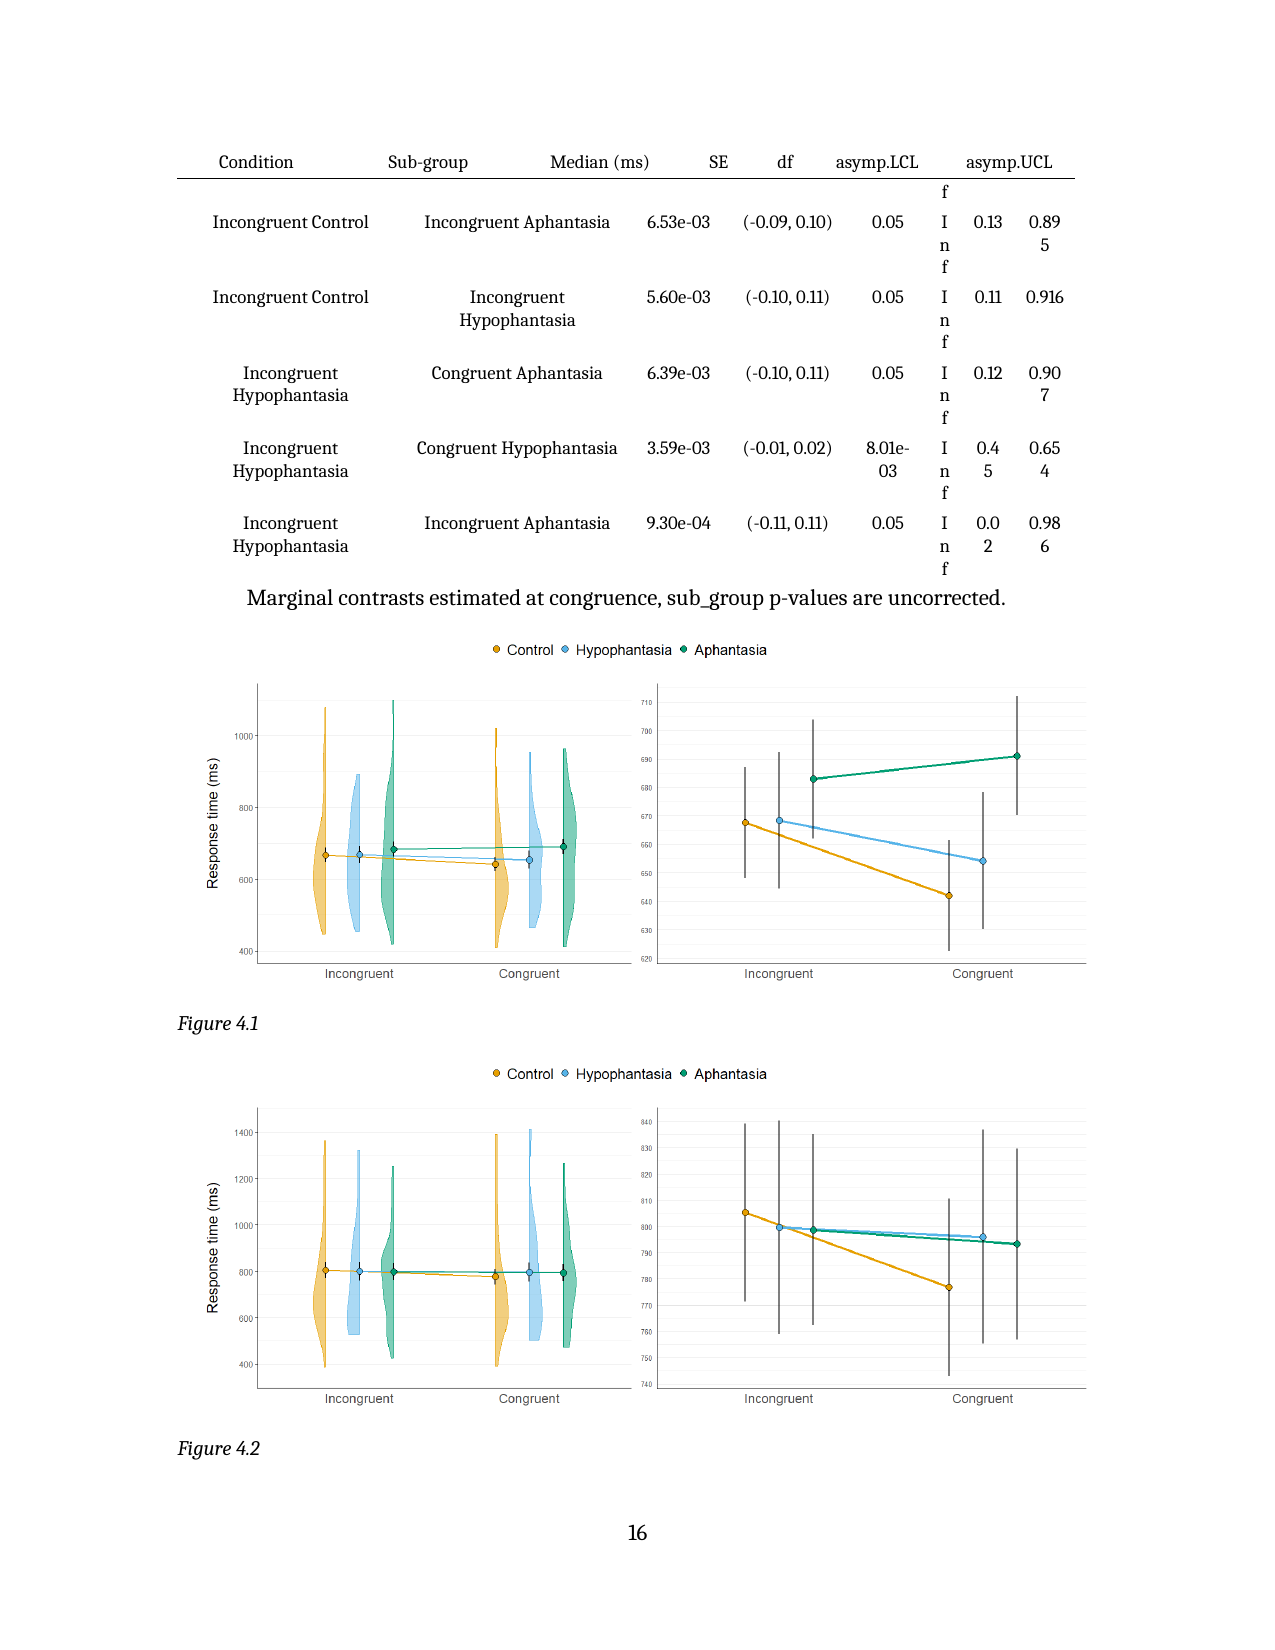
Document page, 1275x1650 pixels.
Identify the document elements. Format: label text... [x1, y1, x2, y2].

picture [196, 632, 1087, 990]
table_header Figure 4.1 [166, 629, 1087, 1053]
table_header Figure 4.2 [166, 1053, 1087, 1478]
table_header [166, 148, 1087, 629]
picture [196, 1057, 1087, 1415]
